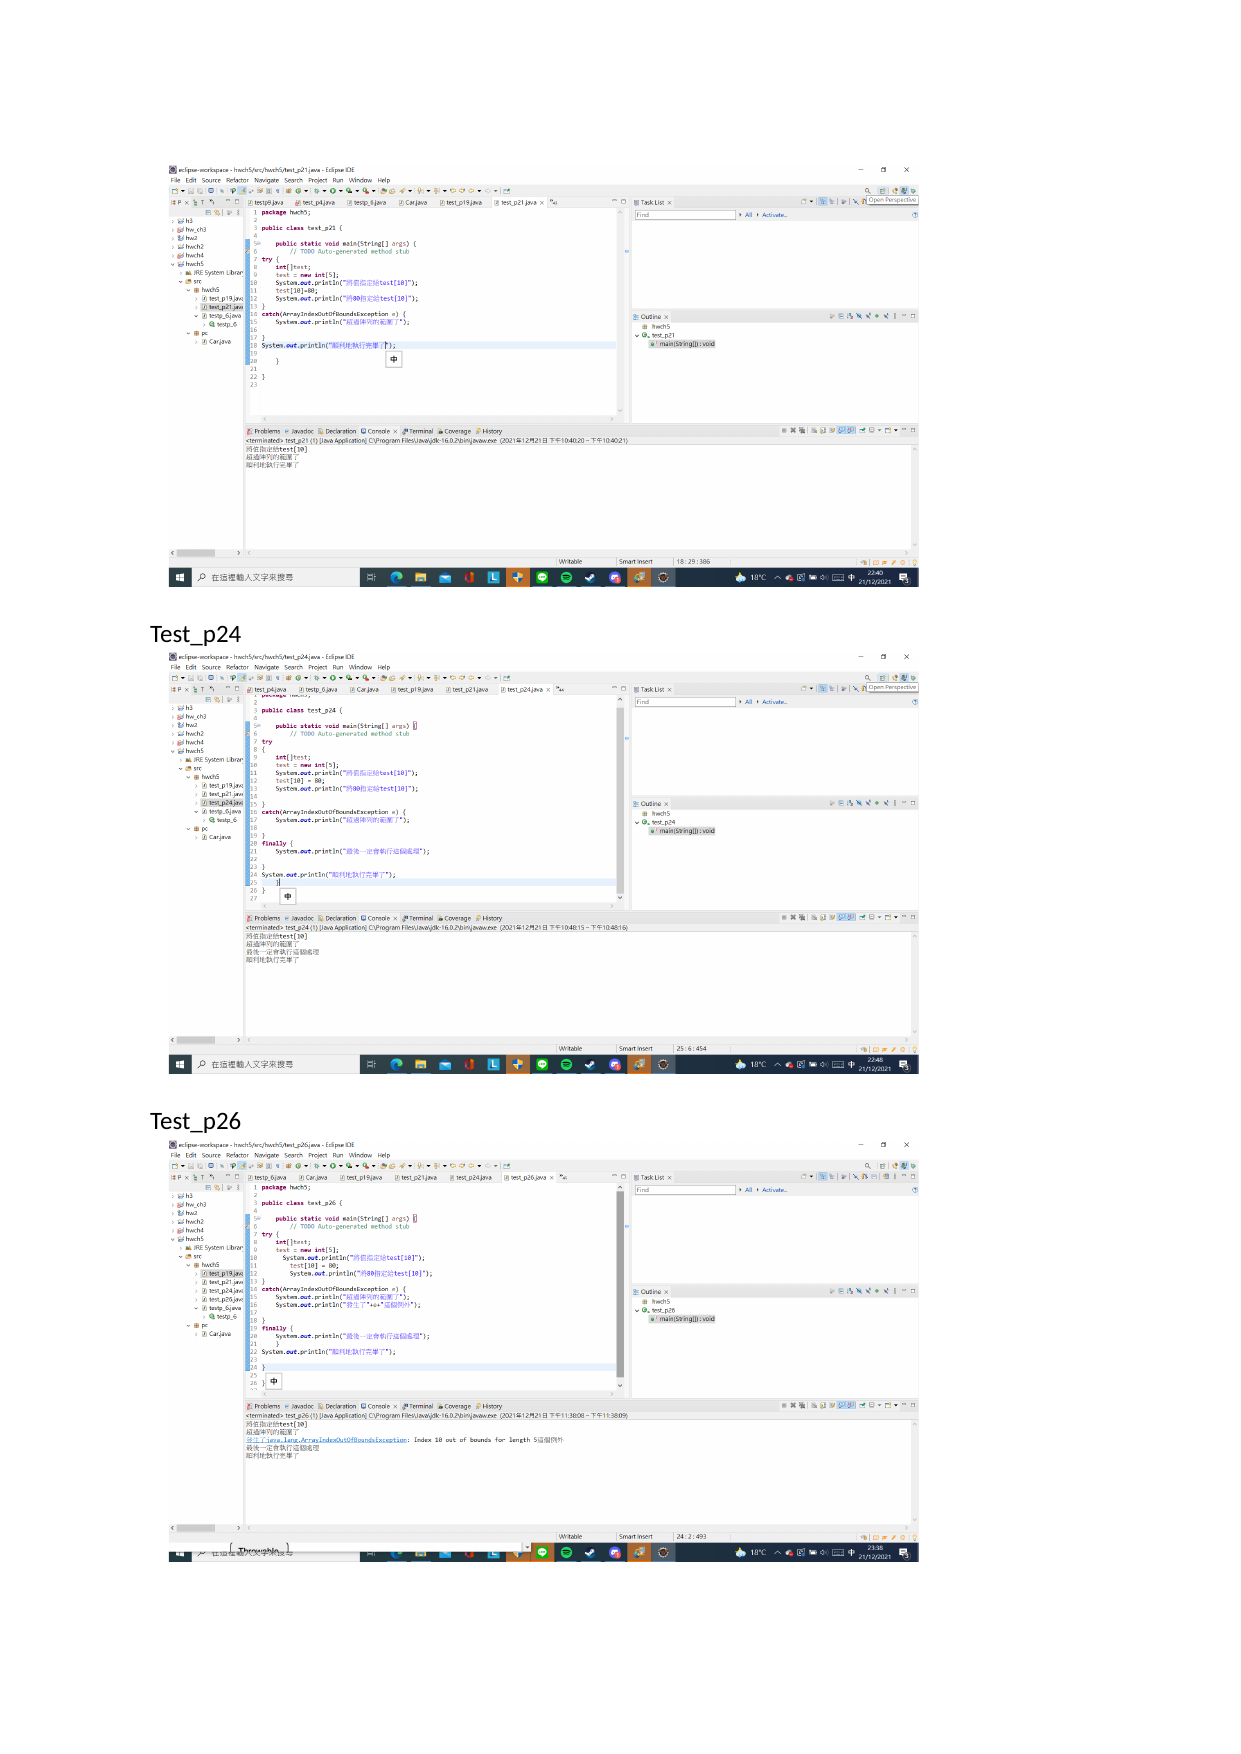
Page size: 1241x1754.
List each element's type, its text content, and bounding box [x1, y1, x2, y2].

text Test_p26 [150, 1102, 1090, 1139]
text Test_p24 [150, 614, 1090, 652]
